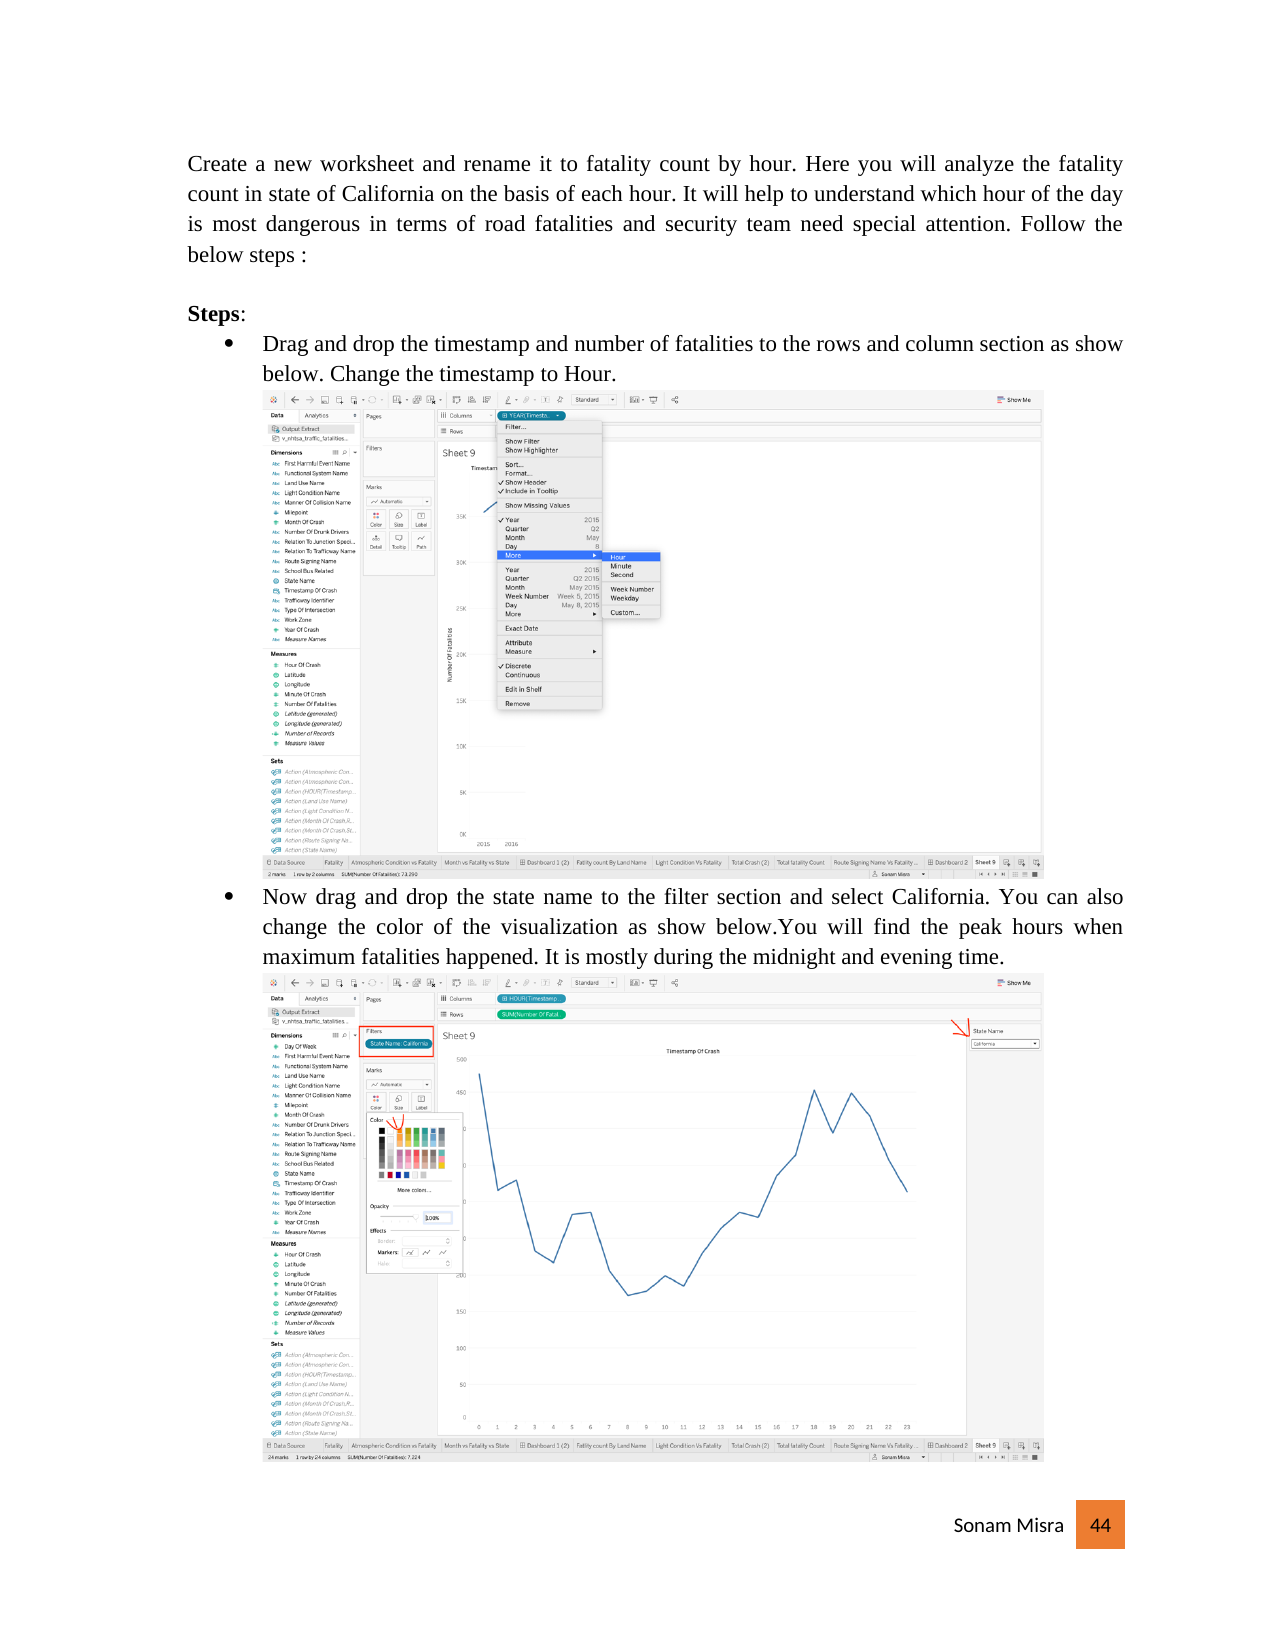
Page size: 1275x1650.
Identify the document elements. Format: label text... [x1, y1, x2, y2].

picture [262, 973, 1044, 1462]
list Steps: [187, 300, 1125, 326]
text Create a new worksheet and rename it to fatality count by hour. Here you will analyze the fatality count in state of California on the basis of each hour. It will help to understand which hour of the day is most dangerous in terms of road fatalities and security team need special attention. Follow the below steps : [187, 150, 1125, 267]
picture [262, 390, 1044, 879]
list Now drag and drop the state name to the filter section and select California. You can also change the color of the visualization as show below.You will find the peak hours when maximum fatalities happened. It is mostly during the midnight and evening time. [225, 883, 1125, 969]
list Drag and drop the timestamp and number of fatalities to the rows and column section as show below. Change the timestamp to Hour. [225, 330, 1125, 387]
